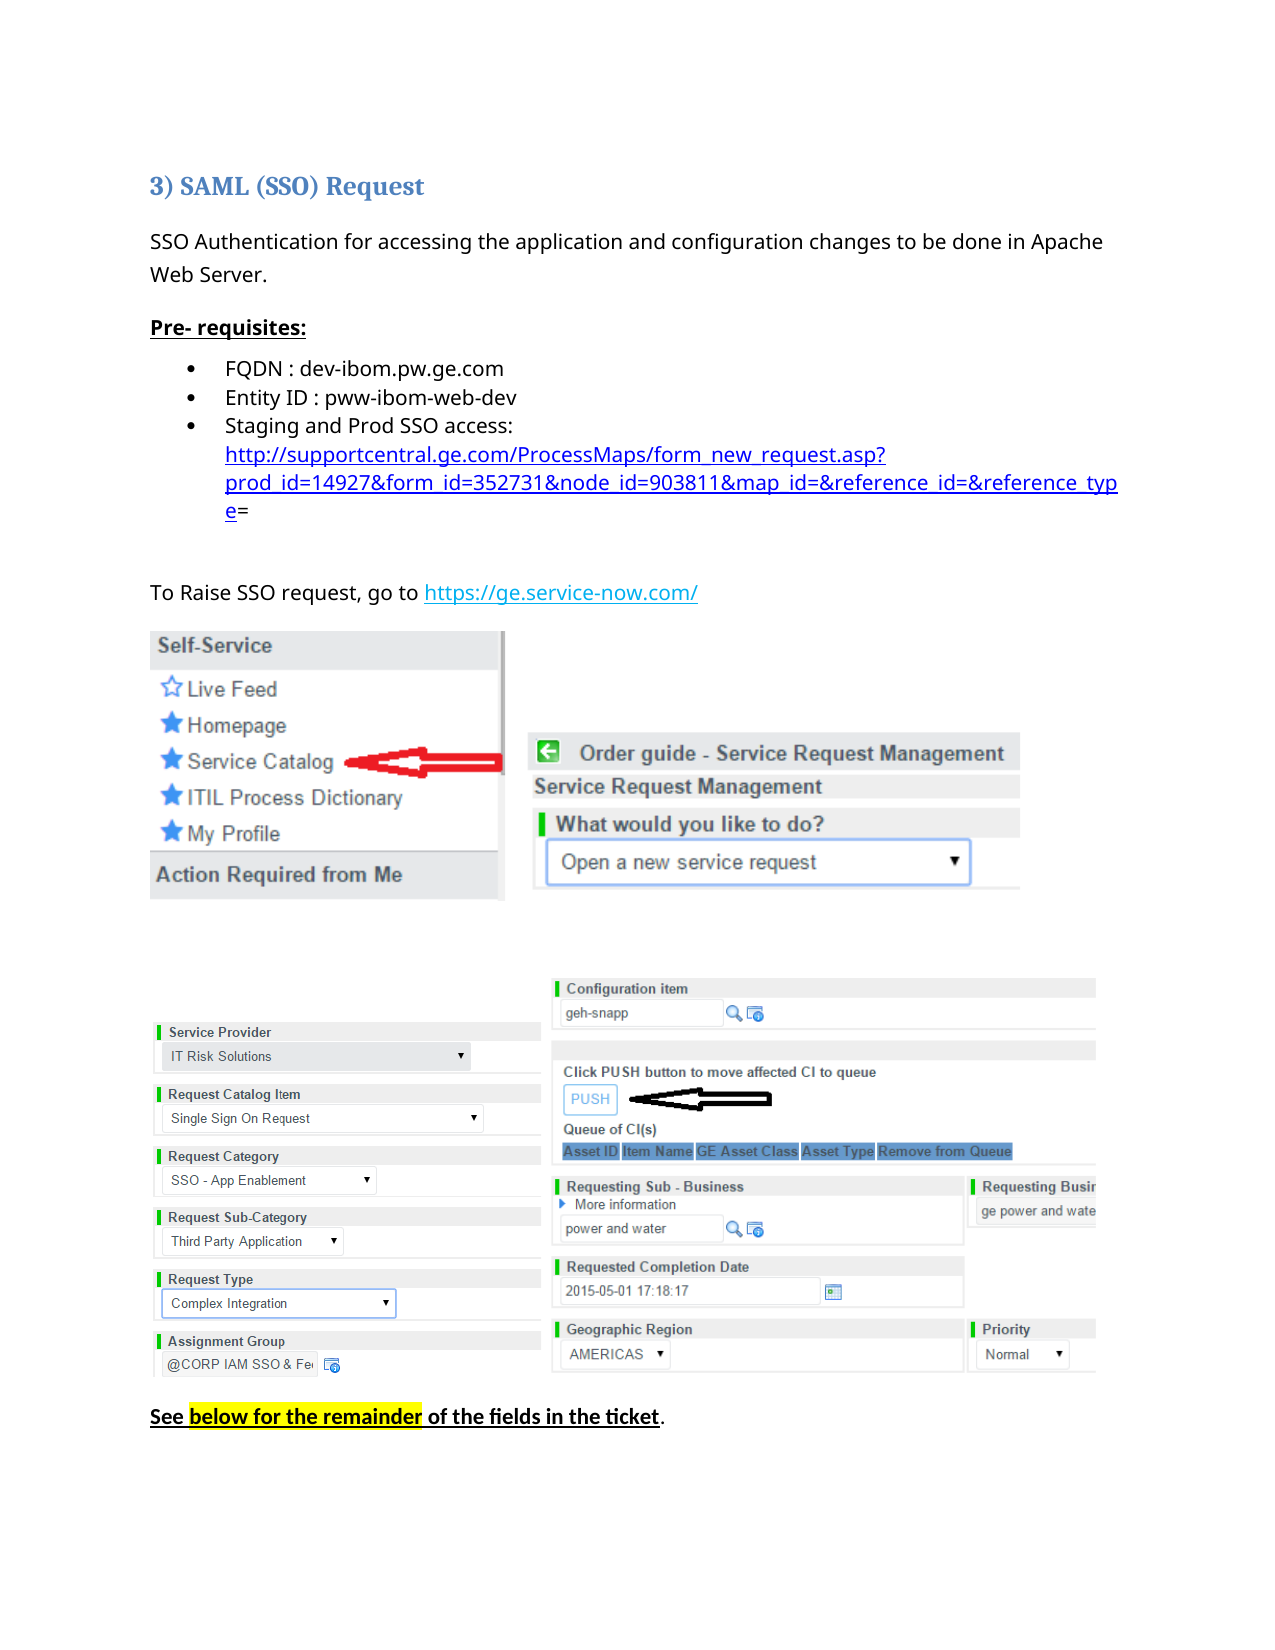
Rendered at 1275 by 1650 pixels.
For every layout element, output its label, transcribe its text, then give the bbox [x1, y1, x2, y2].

text SSO Authentication for accessing the application and configuration changes to be done in Apache Web Server. [150, 227, 1125, 288]
list Staging and Prod SSO access: http://supportcentral.ge.com/ProcessMaps/form_new_request.asp?prod_id=14927&form_id=352731&node_id=903811&map_id=&reference_id=&reference_type= [187, 411, 1125, 525]
text See below for the remainder of the fields in the ticket. [422, 1402, 1125, 1430]
list FQDN : dev-ibom.pw.ge.com [187, 354, 1125, 383]
picture [150, 631, 506, 901]
text To Raise SSO request, go to https://ge.service-now.com/ [150, 578, 1125, 607]
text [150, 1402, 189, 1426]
subtitle 3) SAML (SSO) Request [150, 171, 1125, 202]
picture [551, 978, 1098, 1377]
text Pre- requisites: [150, 313, 1125, 342]
list Entity ID : pww-ibom-web-dev [187, 383, 1125, 411]
picture [150, 1017, 542, 1377]
picture [526, 731, 1021, 901]
